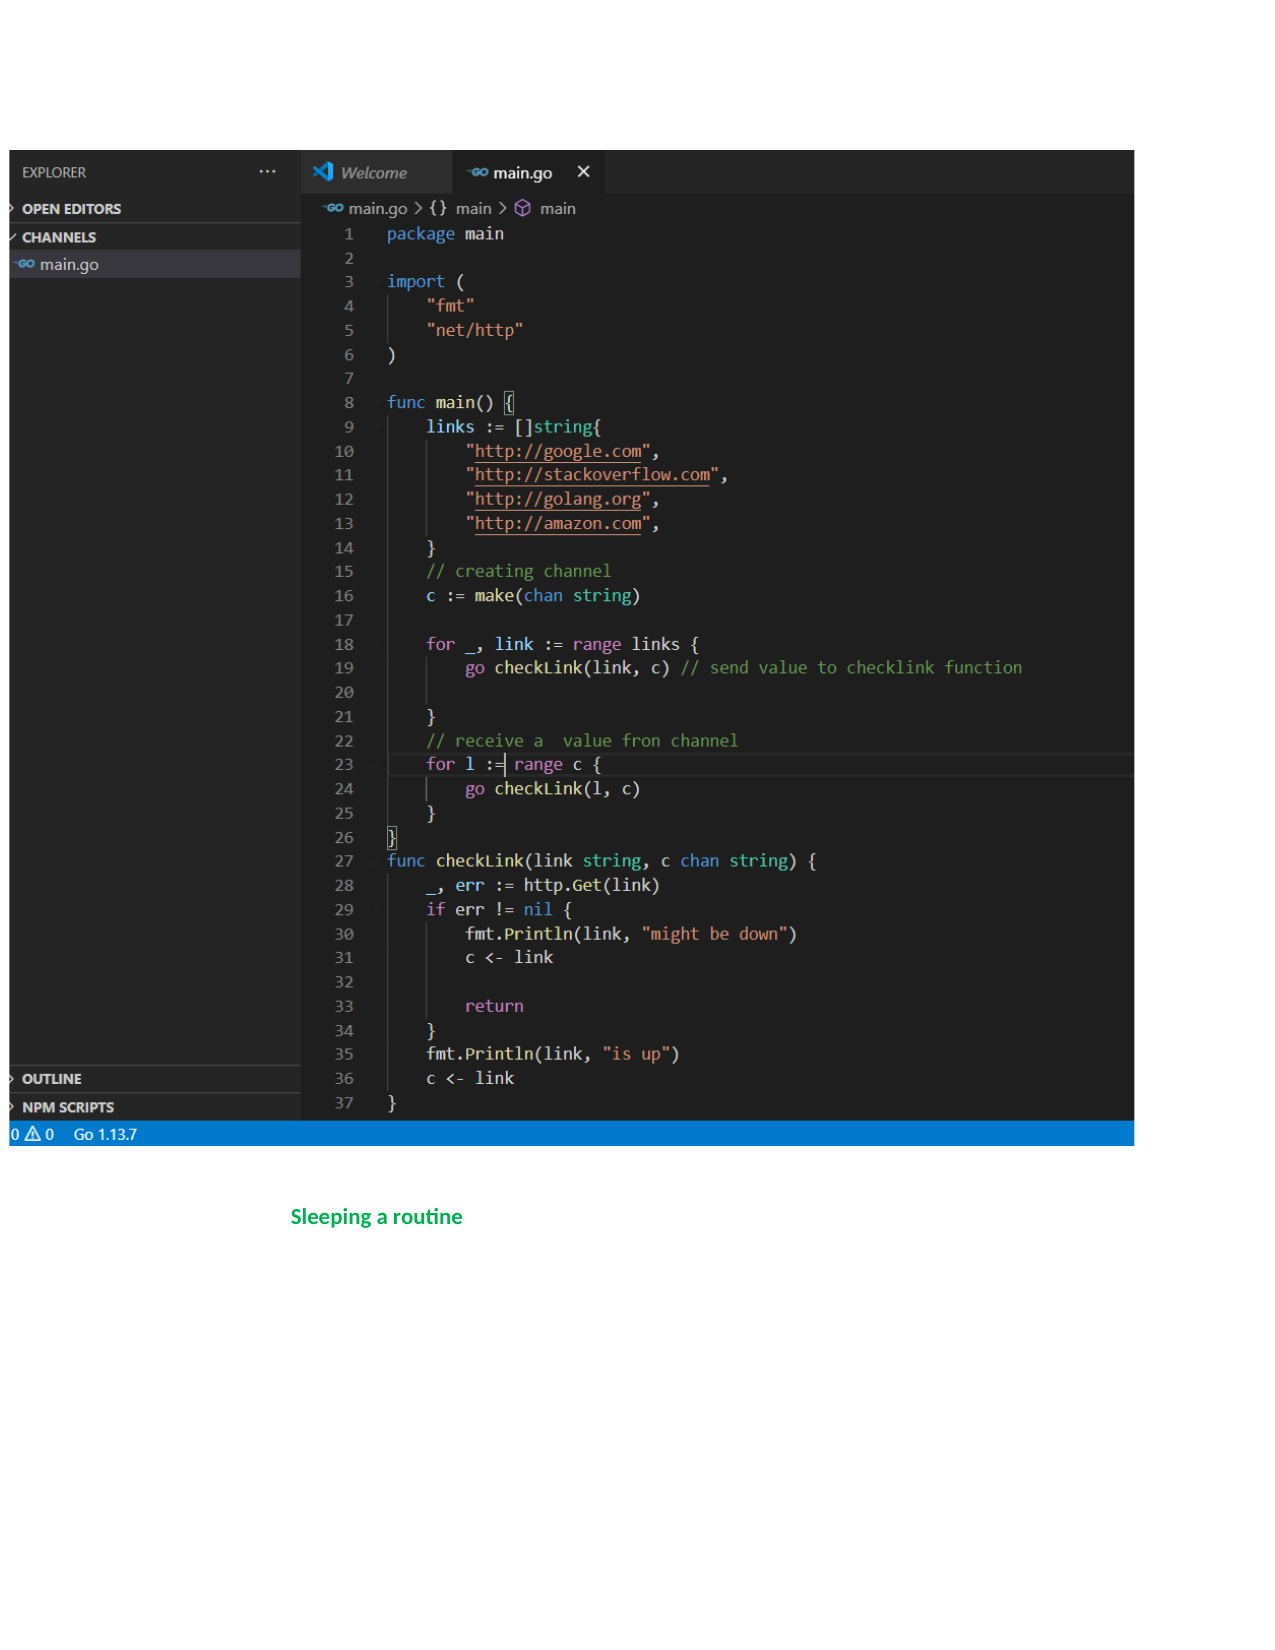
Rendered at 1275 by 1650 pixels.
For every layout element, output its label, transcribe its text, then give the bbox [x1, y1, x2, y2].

picture [9, 150, 1135, 1146]
text Sleeping a routine [291, 1202, 1125, 1230]
